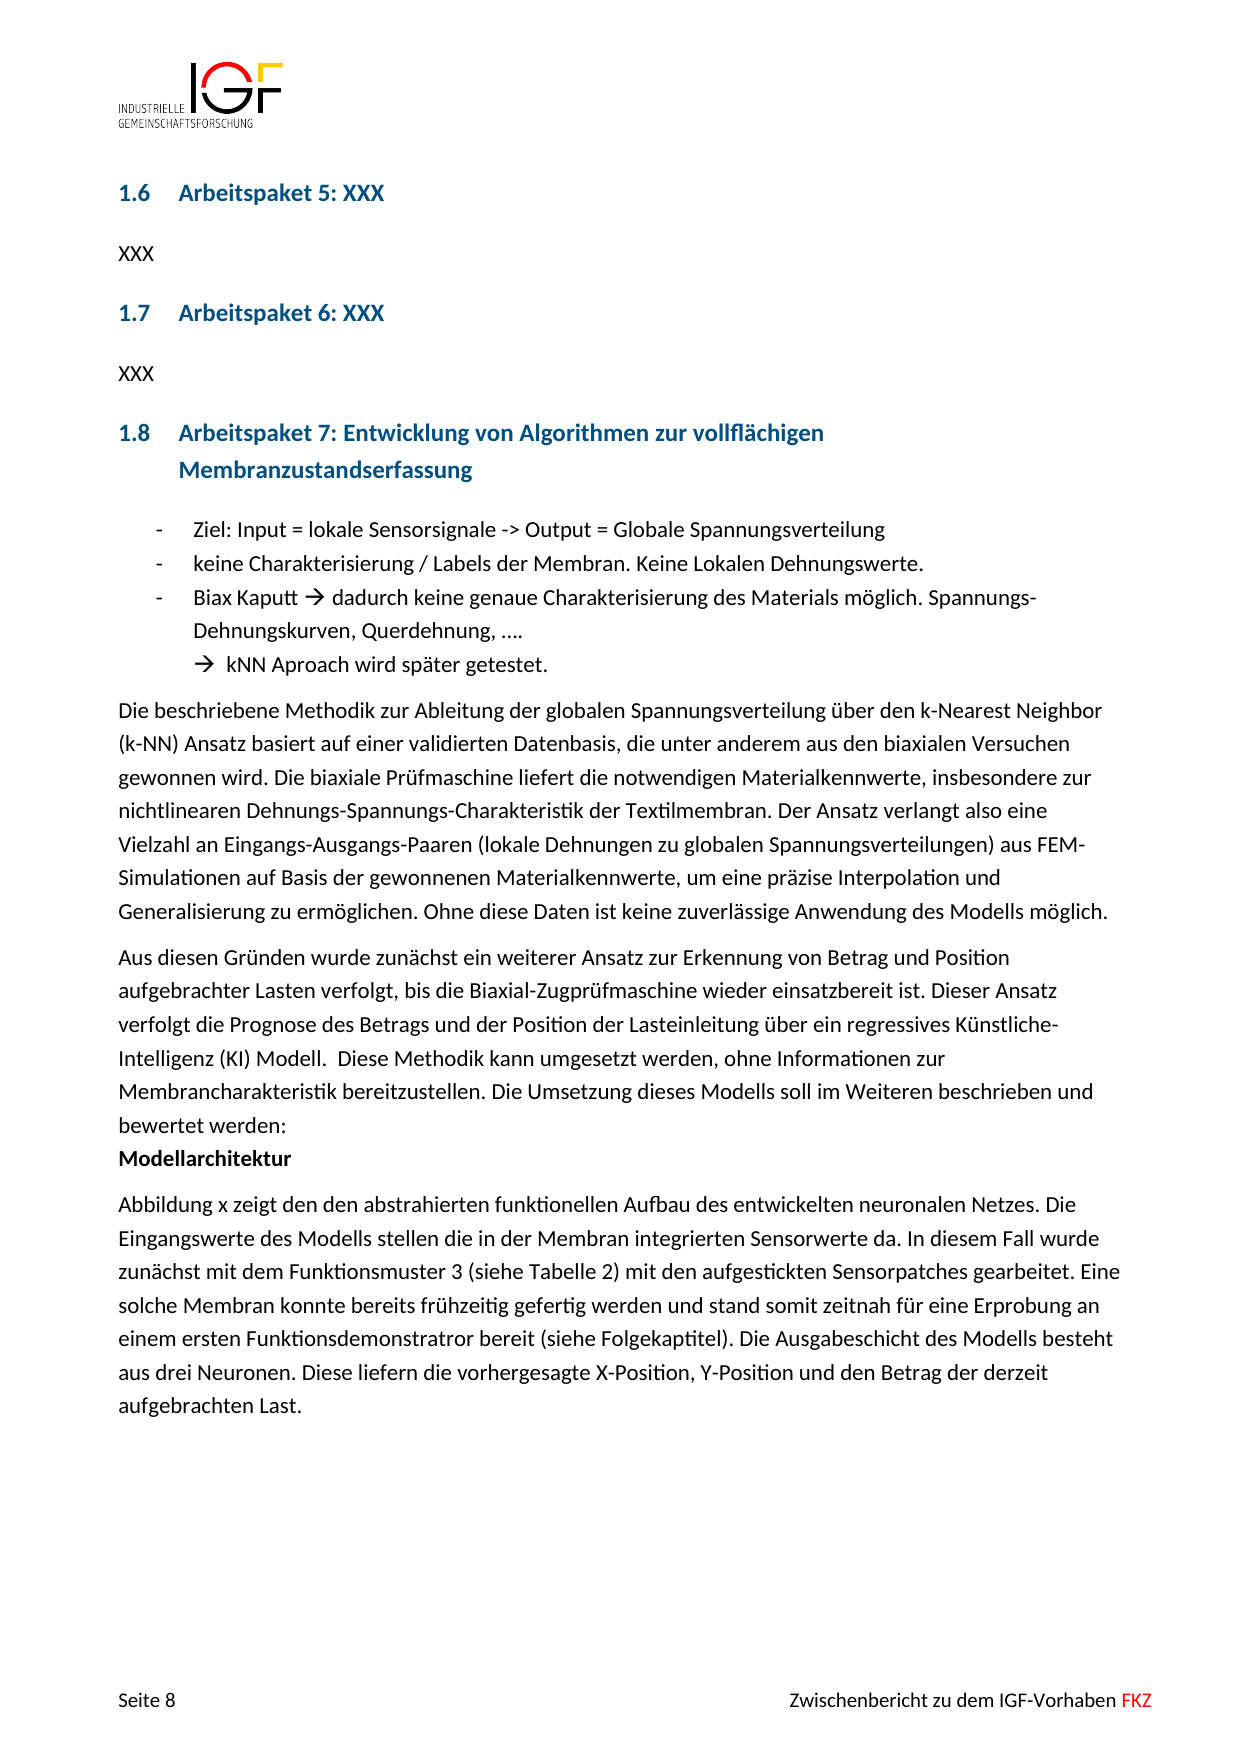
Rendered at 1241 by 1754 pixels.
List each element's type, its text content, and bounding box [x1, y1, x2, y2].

subtitle Arbeitspaket 5: XXX [118, 177, 1122, 208]
subtitle Arbeitspaket 6: XXX [118, 297, 1122, 328]
text XXX [118, 359, 1122, 387]
subtitle Arbeitspaket 7: Entwicklung von Algorithmen zur vollflächigen Membranzustandserfassung [118, 417, 1122, 484]
picture [105, 48, 295, 138]
list Biax Kaputt dadurch keine genaue Charakterisierung des Materials möglich. Spannungs-Dehnungskurven, Querdehnung, …. kNN Aproach wird später getestet. [156, 583, 1122, 678]
text Aus diesen Gründen wurde zunächst ein weiterer Ansatz zur Erkennung von Betrag und Position aufgebrachter Lasten verfolgt, bis die Biaxial-Zugprüfmaschine wieder einsatzbereit ist. Dieser Ansatz verfolgt die Prognose des Betrags und der Position der Lasteinleitung über ein regressives Künstliche-Intelligenz (KI) Modell. Diese Methodik kann umgesetzt werden, ohne Informationen zur Membrancharakteristik bereitzustellen. Die Umsetzung dieses Modells soll im Weiteren beschrieben und bewertet werden: Modellarchitektur [118, 943, 1122, 1172]
text XXX [118, 239, 1122, 267]
list Ziel: Input = lokale Sensorsignale -> Output = Globale Spannungsverteilung [156, 516, 1122, 543]
text Abbildung x zeigt den den abstrahierten funktionellen Aufbau des entwickelten neuronalen Netzes. Die Eingangswerte des Modells stellen die in der Membran integrierten Sensorwerte da. In diesem Fall wurde zunächst mit dem Funktionsmuster 3 (siehe Tabelle 2) mit den aufgestickten Sensorpatches gearbeitet. Eine solche Membran konnte bereits frühzeitig gefertig werden und stand somit zeitnah für eine Erprobung an einem ersten Funktionsdemonstratror bereit (siehe Folgekaptitel). Die Ausgabeschicht des Modells besteht aus drei Neuronen. Diese liefern die vorhergesagte X-Position, Y-Position und den Betrag der derzeit aufgebrachten Last. [118, 1190, 1122, 1419]
text Die beschriebene Methodik zur Ableitung der globalen Spannungsverteilung über den k-Nearest Neighbor (k-NN) Ansatz basiert auf einer validierten Datenbasis, die unter anderem aus den biaxialen Versuchen gewonnen wird. Die biaxiale Prüfmaschine liefert die notwendigen Materialkennwerte, insbesondere zur nichtlinearen Dehnungs-Spannungs-Charakteristik der Textilmembran. Der Ansatz verlangt also eine Vielzahl an Eingangs-Ausgangs-Paaren (lokale Dehnungen zu globalen Spannungsverteilungen) aus FEM-Simulationen auf Basis der gewonnenen Materialkennwerte, um eine präzise Interpolation und Generalisierung zu ermöglichen. Ohne diese Daten ist keine zuverlässige Anwendung des Modells möglich. [118, 696, 1122, 925]
list keine Charakterisierung / Labels der Membran. Keine Lokalen Dehnungswerte. [156, 549, 1122, 577]
